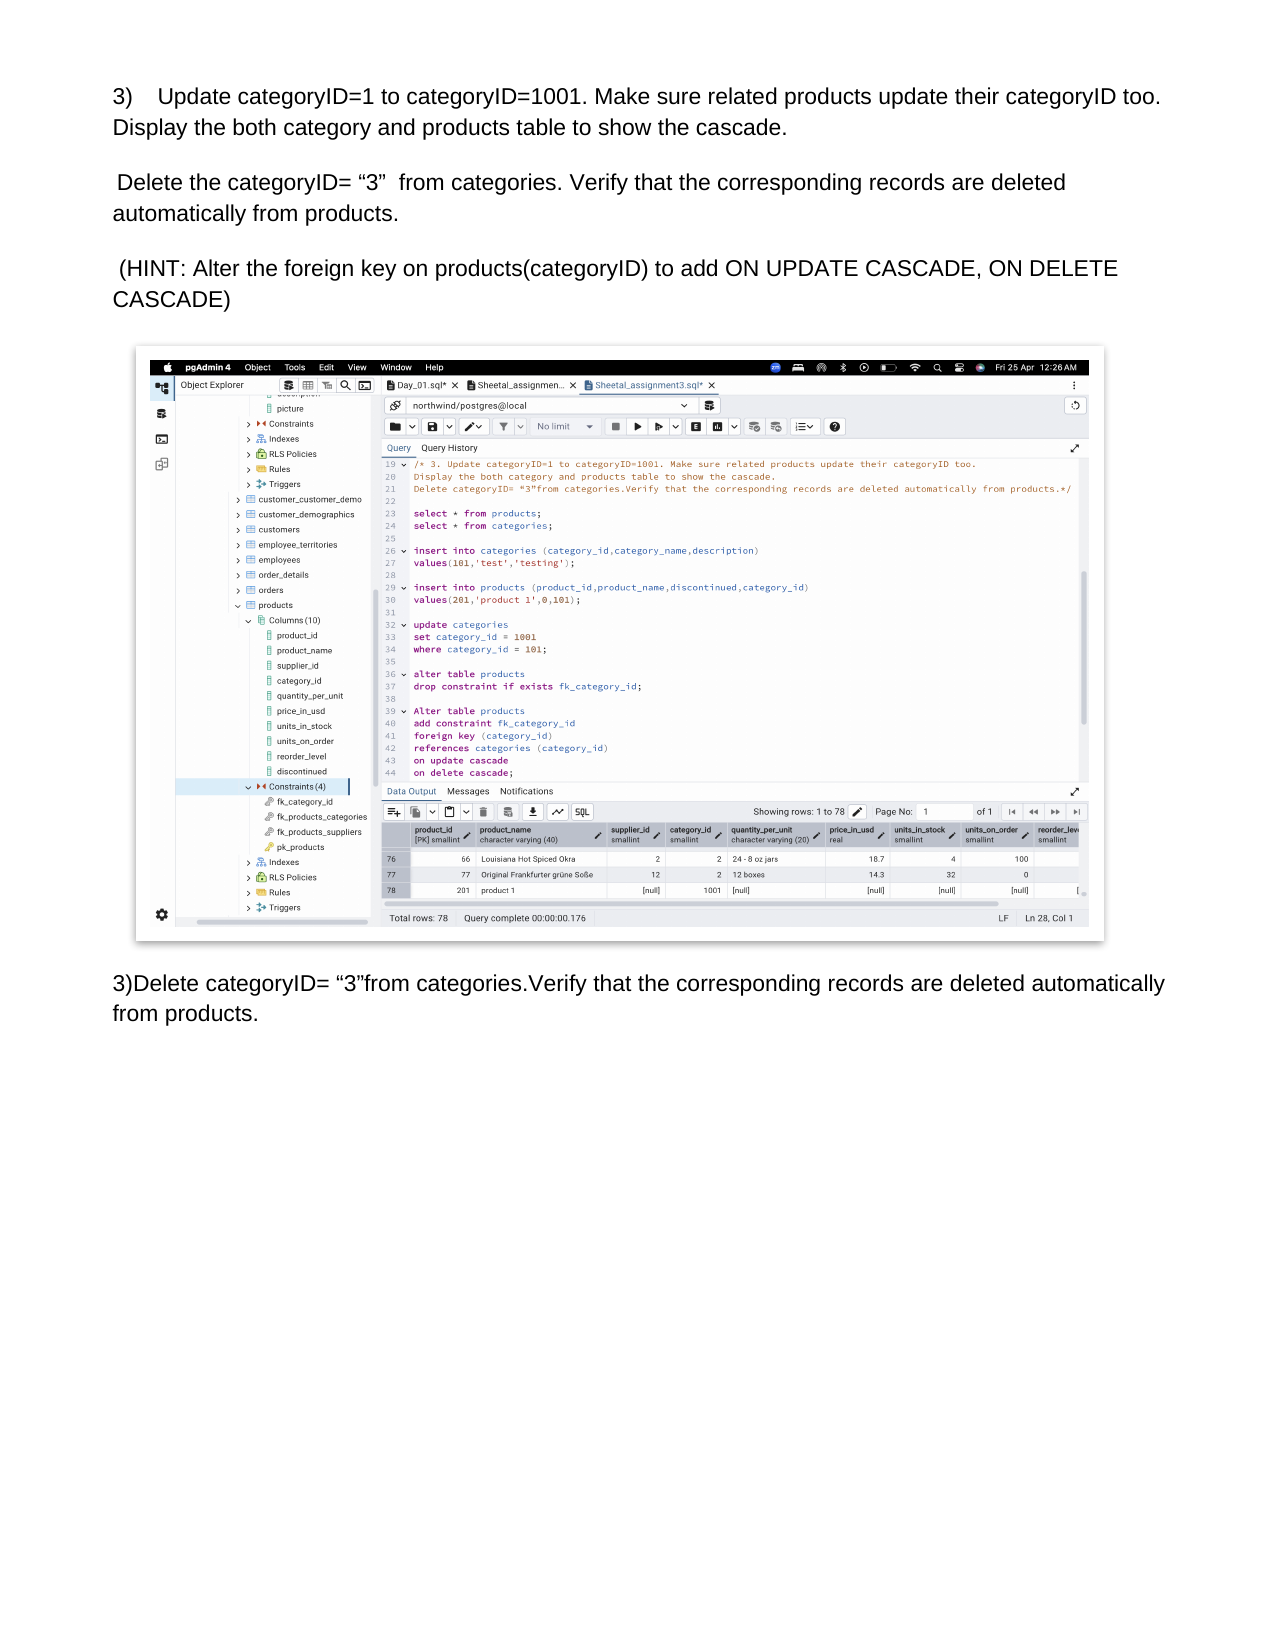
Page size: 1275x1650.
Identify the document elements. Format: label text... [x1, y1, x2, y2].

text 3) Update categoryID=1 to categoryID=1001. Make sure related products update their categoryID too. Display the both category and products table to show the cascade. [112, 83, 1191, 140]
text Delete the categoryID= “3” from categories. Verify that the corresponding records are deleted automatically from products. [112, 169, 1191, 226]
text (HINT: Alter the foreign key on products(categoryID) to add ON UPDATE CASCADE, ON DELETE CASCADE) [112, 255, 1191, 312]
text 3)Delete categoryID= “3”from categories.Verify that the corresponding records are deleted automatically from products. [112, 970, 1191, 1027]
